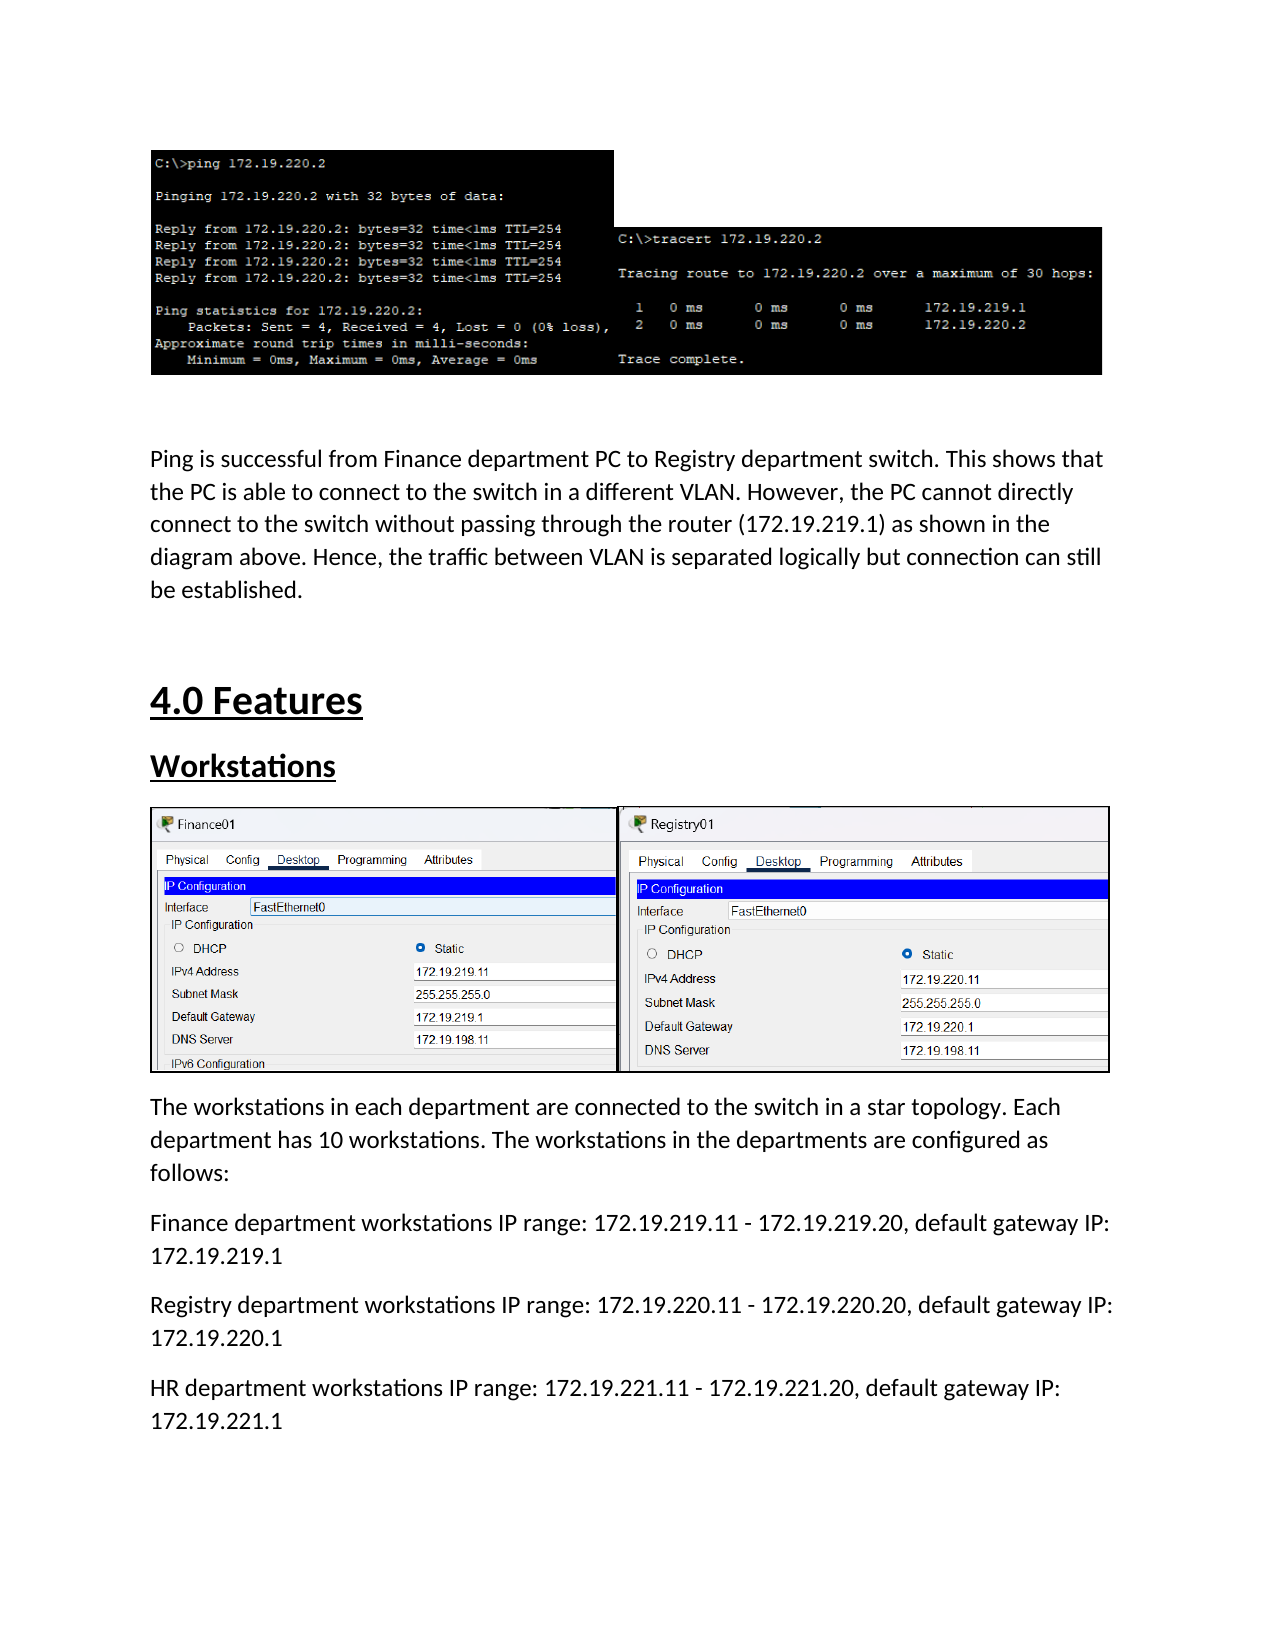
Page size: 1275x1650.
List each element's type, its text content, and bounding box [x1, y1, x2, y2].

text Finance department workstations IP range: 172.19.219.11 - 172.19.219.20, default gateway IP: 172.19.219.1 [150, 1207, 1125, 1270]
picture [152, 808, 616, 1070]
text Registry department workstations IP range: 172.19.220.11 - 172.19.220.20, default gateway IP: 172.19.220.1 [150, 1289, 1125, 1353]
text Ping is successful from Finance department PC to Registry department switch. This shows that the PC is able to connect to the switch in a different VLAN. However, the PC cannot directly connect to the switch without passing through the router (172.19.219.1) as shown in the diagram above. Hence, the traffic between VLAN is separated logically but connection can still be established. [150, 443, 1125, 605]
text 4.0 Features [150, 674, 1125, 724]
picture [150, 150, 1103, 375]
text The workstations in each department are connected to the switch in a star topology. Each department has 10 workstations. The workstations in the departments are configured as follows: [150, 1091, 1125, 1188]
text Workstations [150, 745, 1125, 786]
text HR department workstations IP range: 172.19.221.11 - 172.19.221.20, default gateway IP: 172.19.221.1 [150, 1372, 1125, 1435]
picture [619, 807, 1108, 1071]
